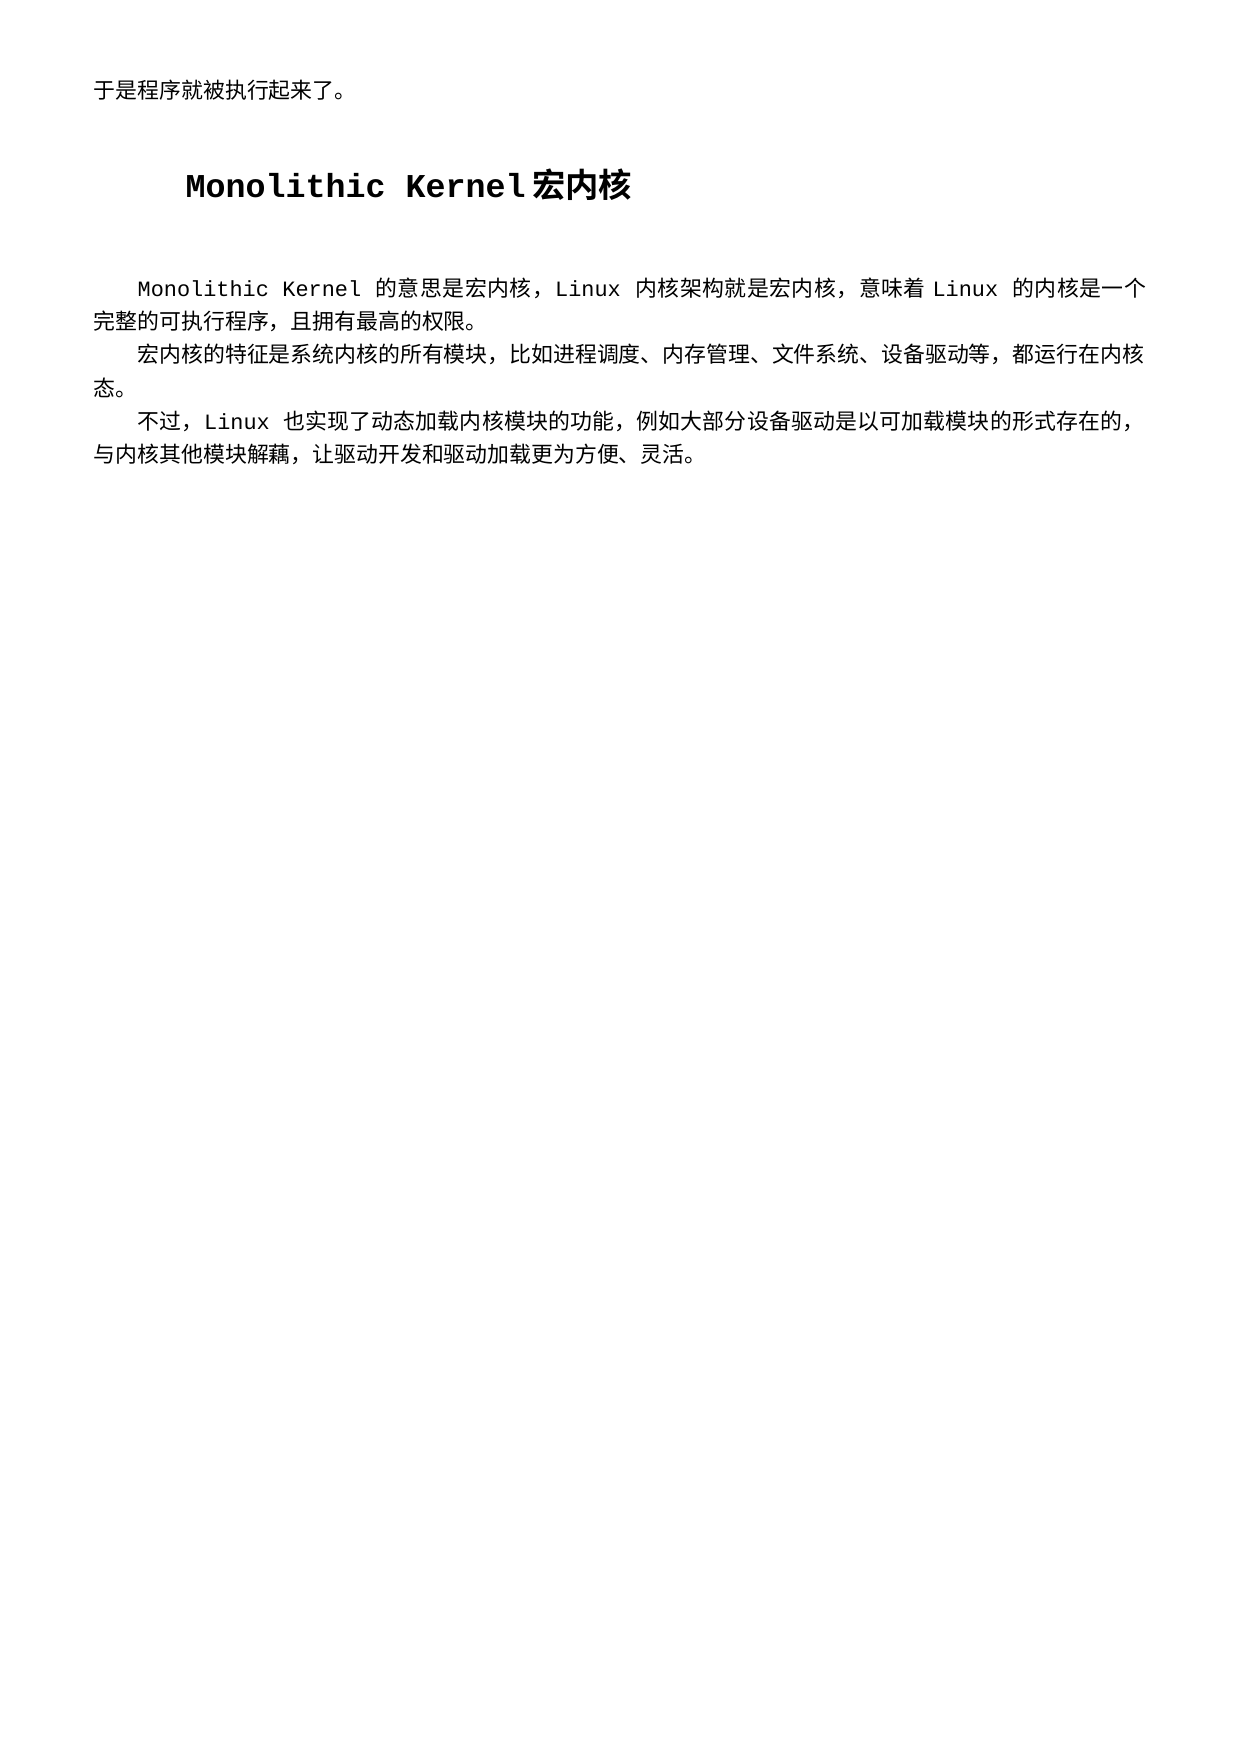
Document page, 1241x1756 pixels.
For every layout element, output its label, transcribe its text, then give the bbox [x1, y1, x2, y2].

text Monolithic Kernel 的意思是宏内核，Linux 内核架构就是宏内核，意味着 Linux 的内核是一个完整的可执行程序，且拥有最高的权限。 [94, 271, 1146, 336]
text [94, 73, 1146, 104]
text 宏内核的特征是系统内核的所有模块，比如进程调度、内存管理、文件系统、设备驱动等，都运行在内核态。 [94, 337, 1146, 402]
text 不过，Linux 也实现了动态加载内核模块的功能，例如大部分设备驱动是以可加载模块的形式存在的，与内核其他模块解藕，让驱动开发和驱动加载更为方便、灵活。 [94, 404, 1146, 469]
subtitle Monolithic Kernel宏内核 [94, 159, 1146, 208]
